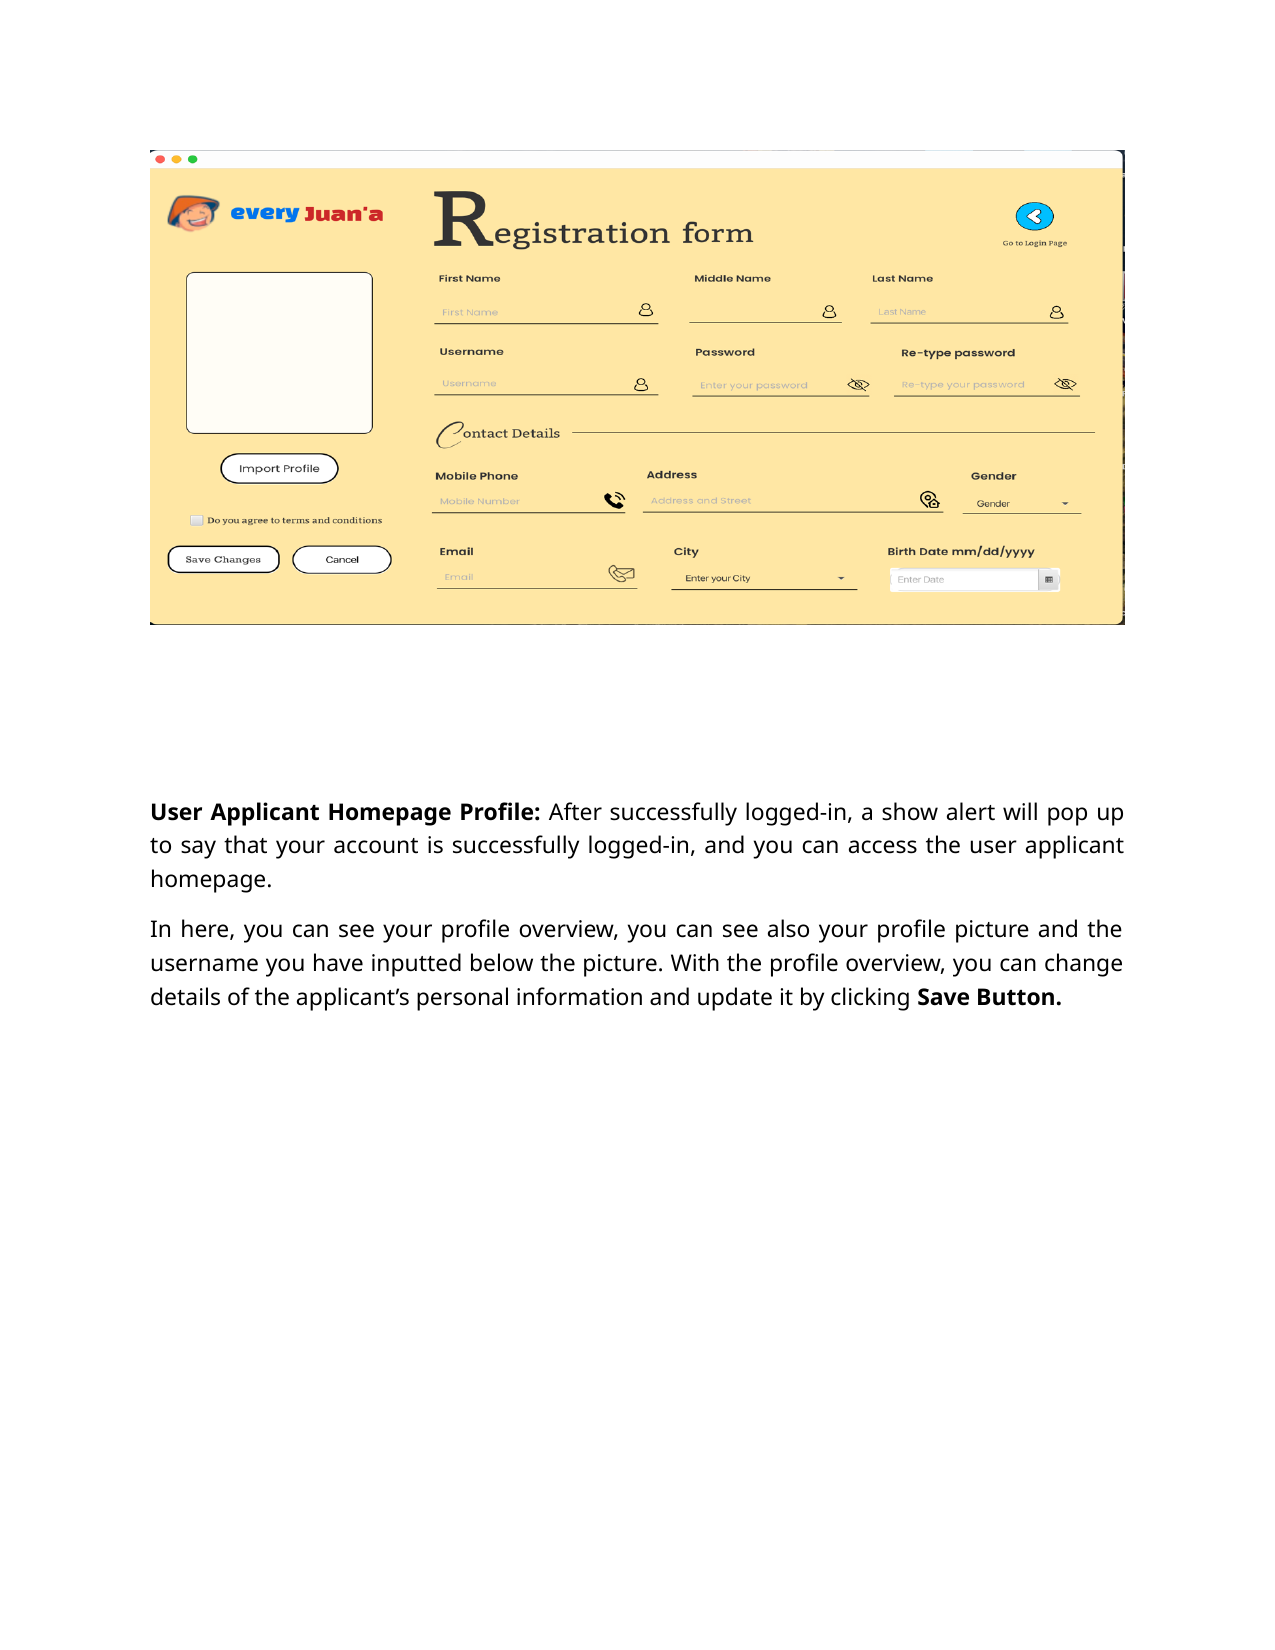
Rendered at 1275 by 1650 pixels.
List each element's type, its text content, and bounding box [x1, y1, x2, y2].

text User Applicant Homepage Profile: After successfully logged-in, a show alert will pop up to say that your account is successfully logged-in, and you can access the user applicant homepage. [150, 795, 1125, 894]
picture [150, 150, 1125, 625]
text In here, you can see your profile overview, you can see also your profile picture and the username you have inputted below the picture. With the profile overview, you can change details of the applicant’s personal information and update it by clicking Save Button. [150, 913, 1125, 1012]
